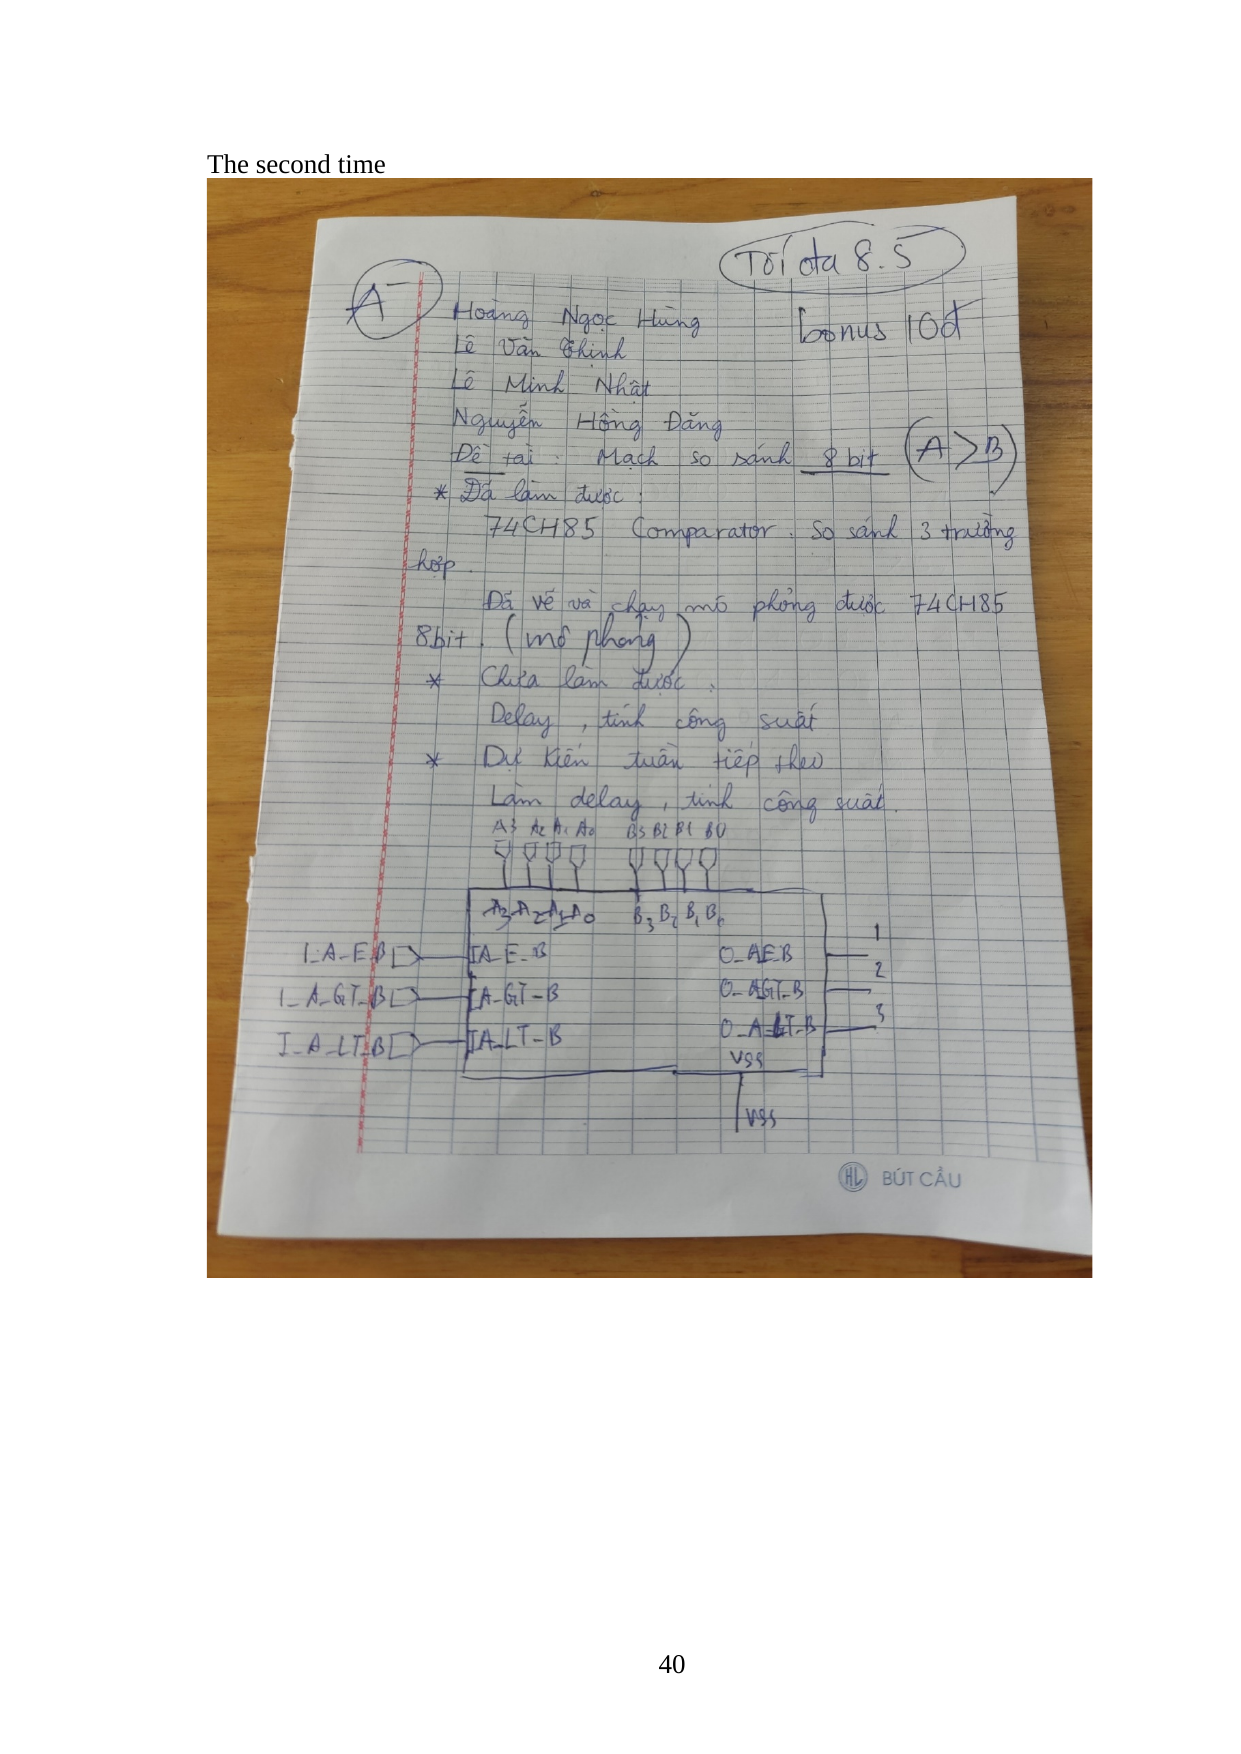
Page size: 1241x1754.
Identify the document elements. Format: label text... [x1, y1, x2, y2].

text The second time [207, 148, 1092, 178]
picture [206, 178, 1093, 1278]
